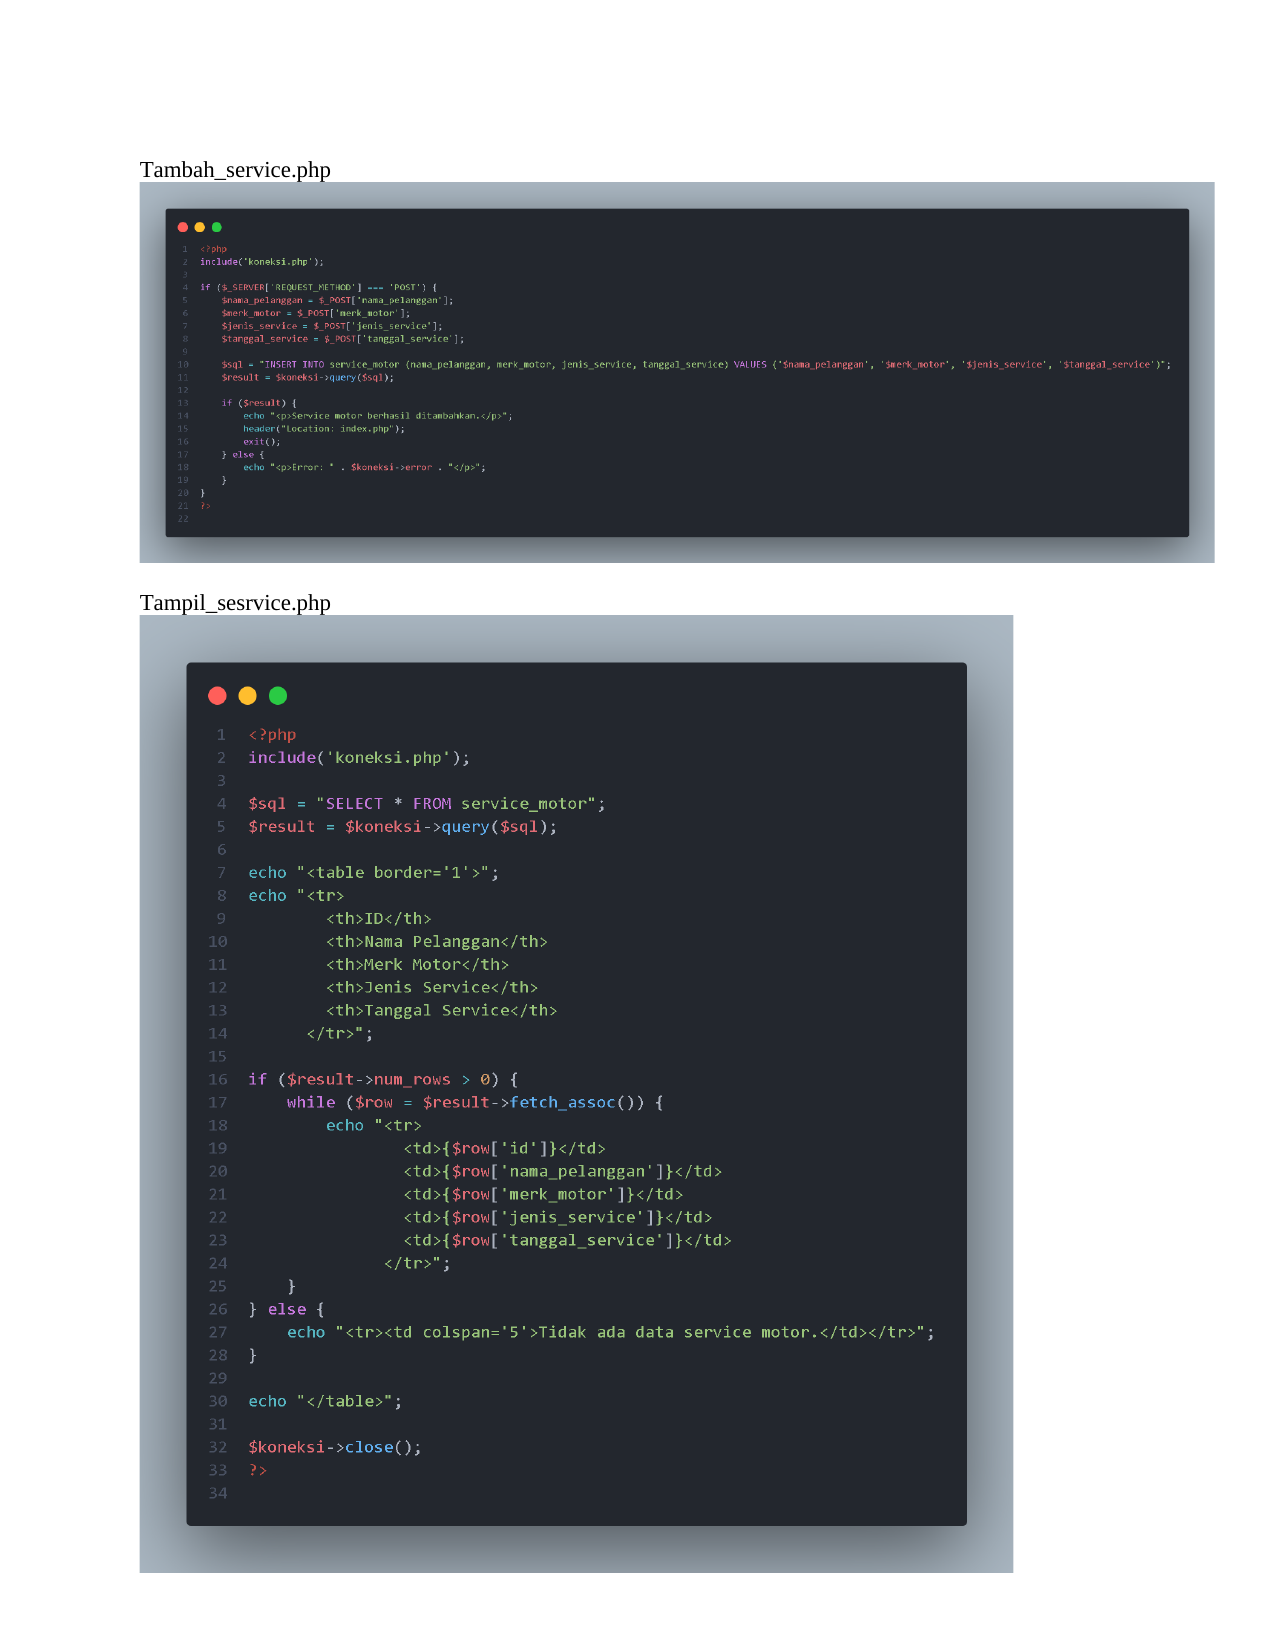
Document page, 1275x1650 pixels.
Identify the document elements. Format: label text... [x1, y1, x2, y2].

picture [139, 182, 1215, 563]
text Tambah_service.php [139, 156, 1214, 182]
picture [139, 615, 1014, 1573]
text Tampil_sesrvice.php [139, 589, 1214, 616]
